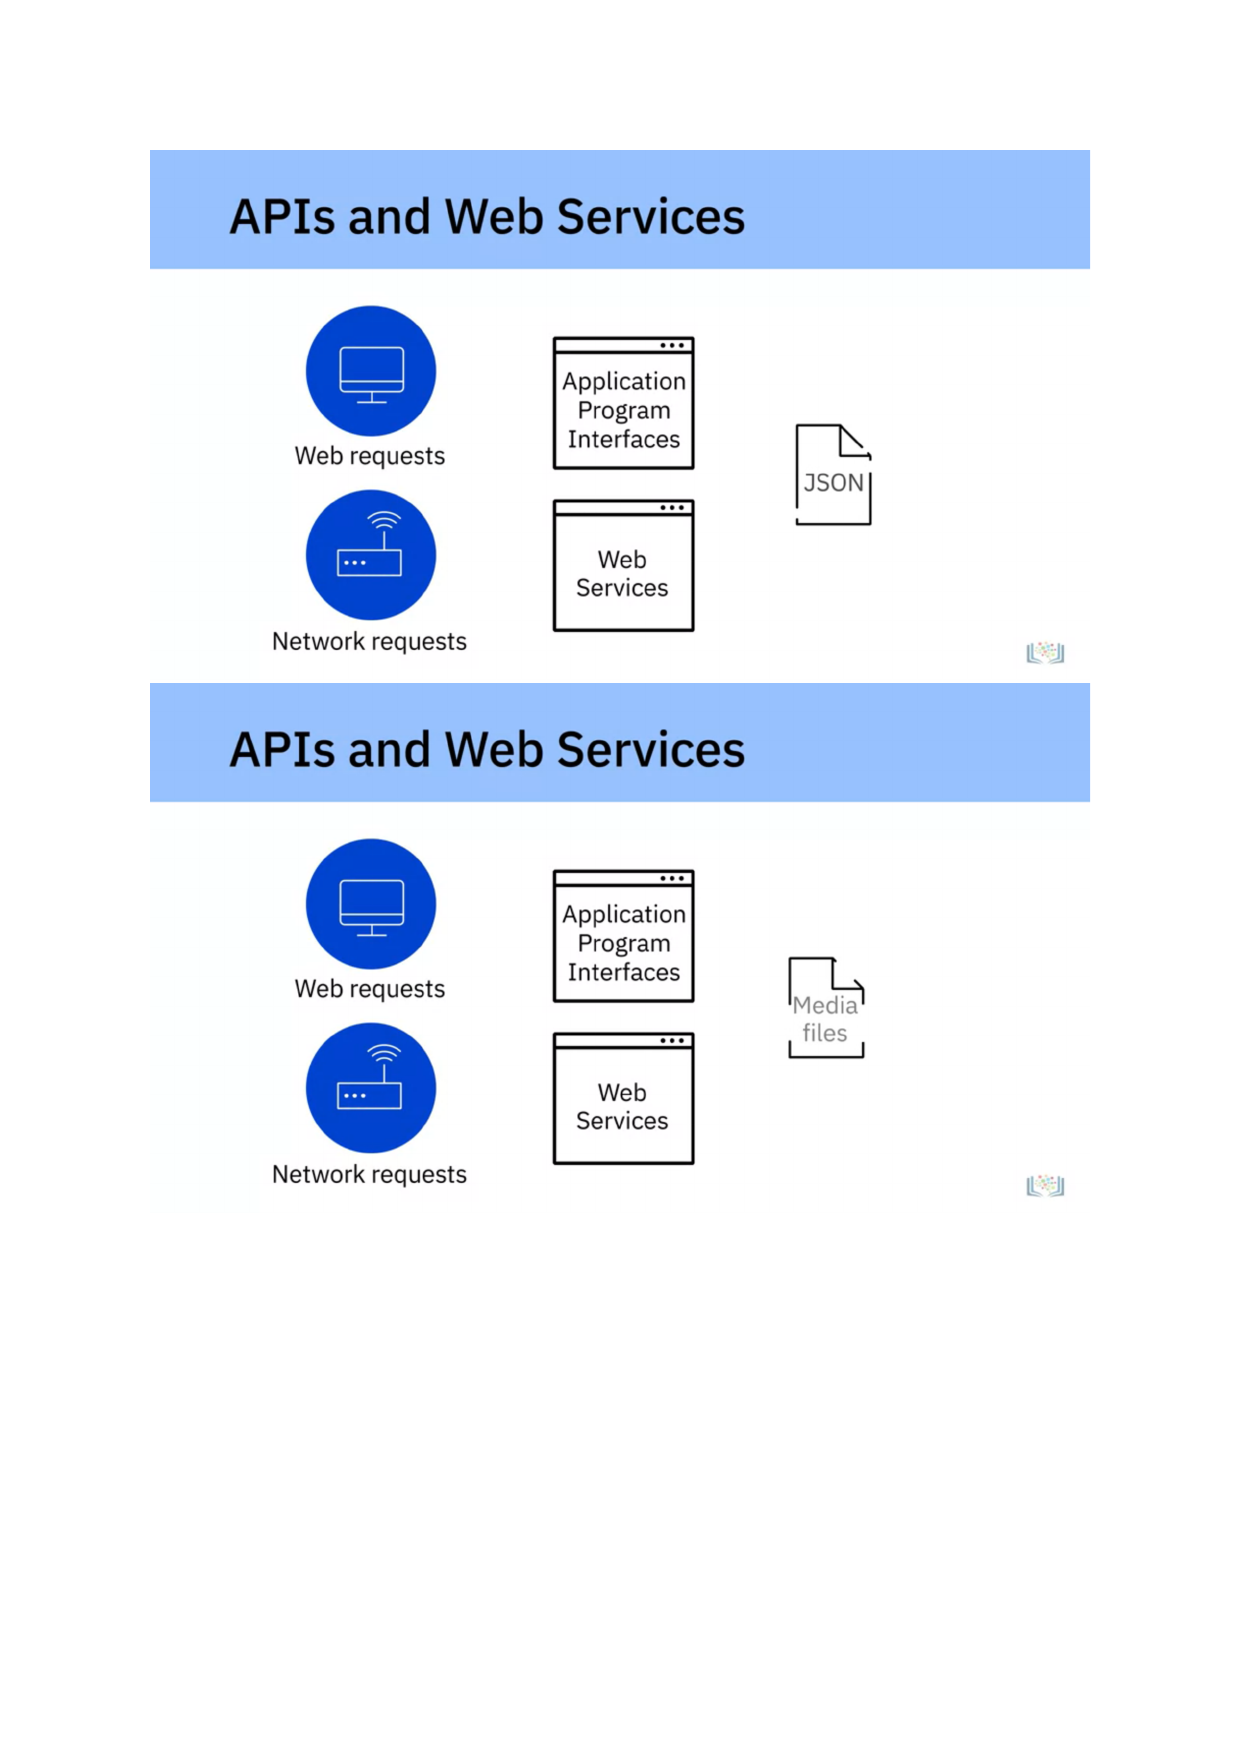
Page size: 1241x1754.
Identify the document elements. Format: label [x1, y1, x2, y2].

picture [150, 150, 1091, 680]
picture [150, 683, 1091, 1213]
